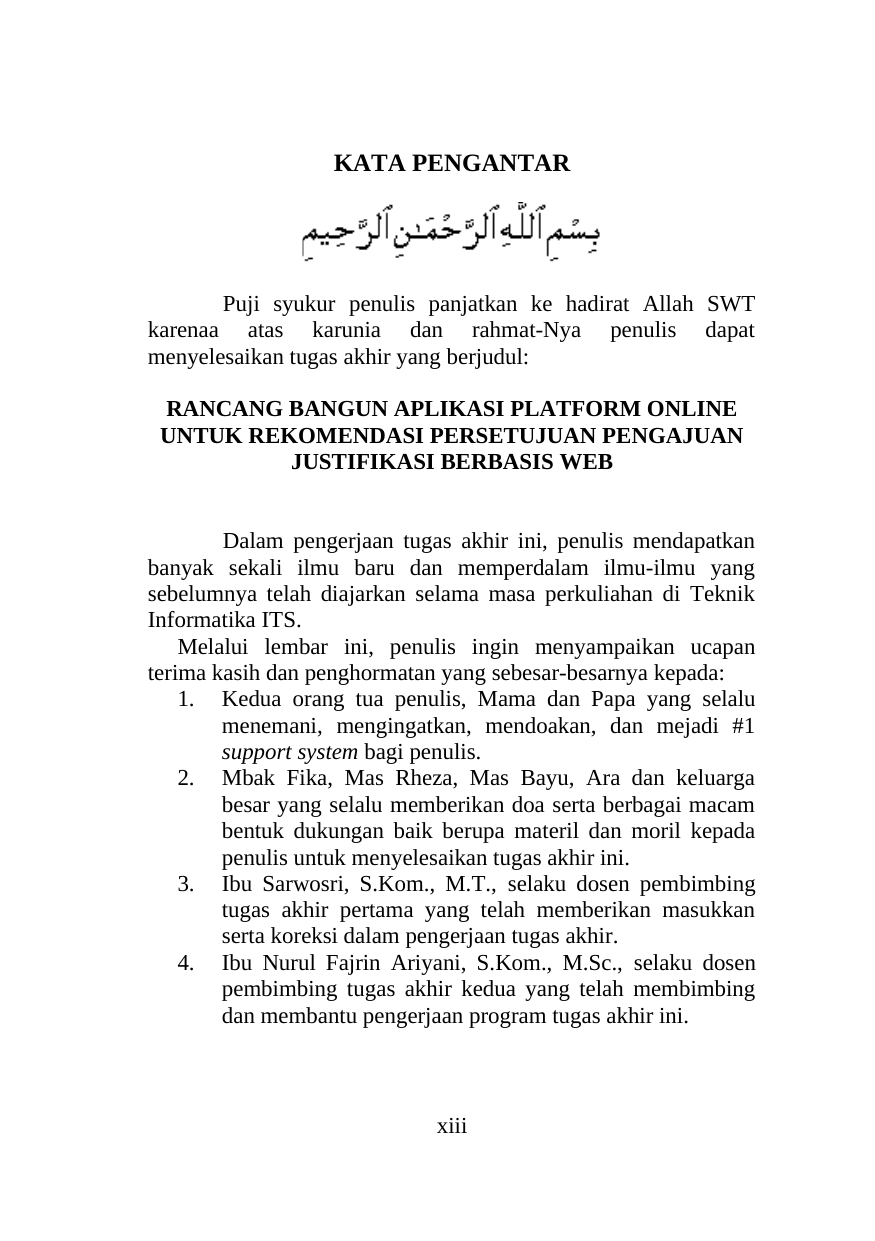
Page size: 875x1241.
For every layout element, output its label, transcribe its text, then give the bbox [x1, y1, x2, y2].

list Ibu Sarwosri, S.Kom., M.T., selaku dosen pembimbing tugas akhir pertama yang telah memberikan masukkan serta koreksi dalam pengerjaan tugas akhir. [177, 870, 756, 949]
text Puji syukur penulis panjatkan ke hadirat Allah SWT karenaa atas karunia dan rahmat-Nya penulis dapat menyelesaikan tugas akhir yang berjudul: [148, 290, 756, 369]
list Kedua orang tua penulis, Mama dan Papa yang selalu menemani, mengingatkan, mendoakan, dan mejadi #1 support system bagi penulis. [177, 685, 756, 764]
text Dalam pengerjaan tugas akhir ini, penulis mendapatkan banyak sekali ilmu baru dan memperdalam ilmu-ilmu yang sebelumnya telah diajarkan selama masa perkuliahan di Teknik Informatika ITS. [148, 527, 756, 633]
list Mbak Fika, Mas Rheza, Mas Bayu, Ara dan keluarga besar yang selalu memberikan doa serta berbagai macam bentuk dukungan baik berupa materil dan moril kepada penulis untuk menyelesaikan tugas akhir ini. [177, 764, 756, 870]
text Melalui lembar ini, penulis ingin menyampaikan ucapan terima kasih dan penghormatan yang sebesar-besarnya kepada: [148, 633, 756, 685]
list Ibu Nurul Fajrin Ariyani, S.Kom., M.Sc., selaku dosen pembimbing tugas akhir kedua yang telah membimbing dan membantu pengerjaan program tugas akhir ini. [177, 949, 756, 1028]
subtitle KATA PENGANTAR [148, 148, 756, 176]
text RANCANG BANGUN APLIKASI PLATFORM ONLINE UNTUK REKOMENDASI PERSETUJUAN PENGAJUAN JUSTIFIKASI BERBASIS WEB [148, 396, 756, 474]
